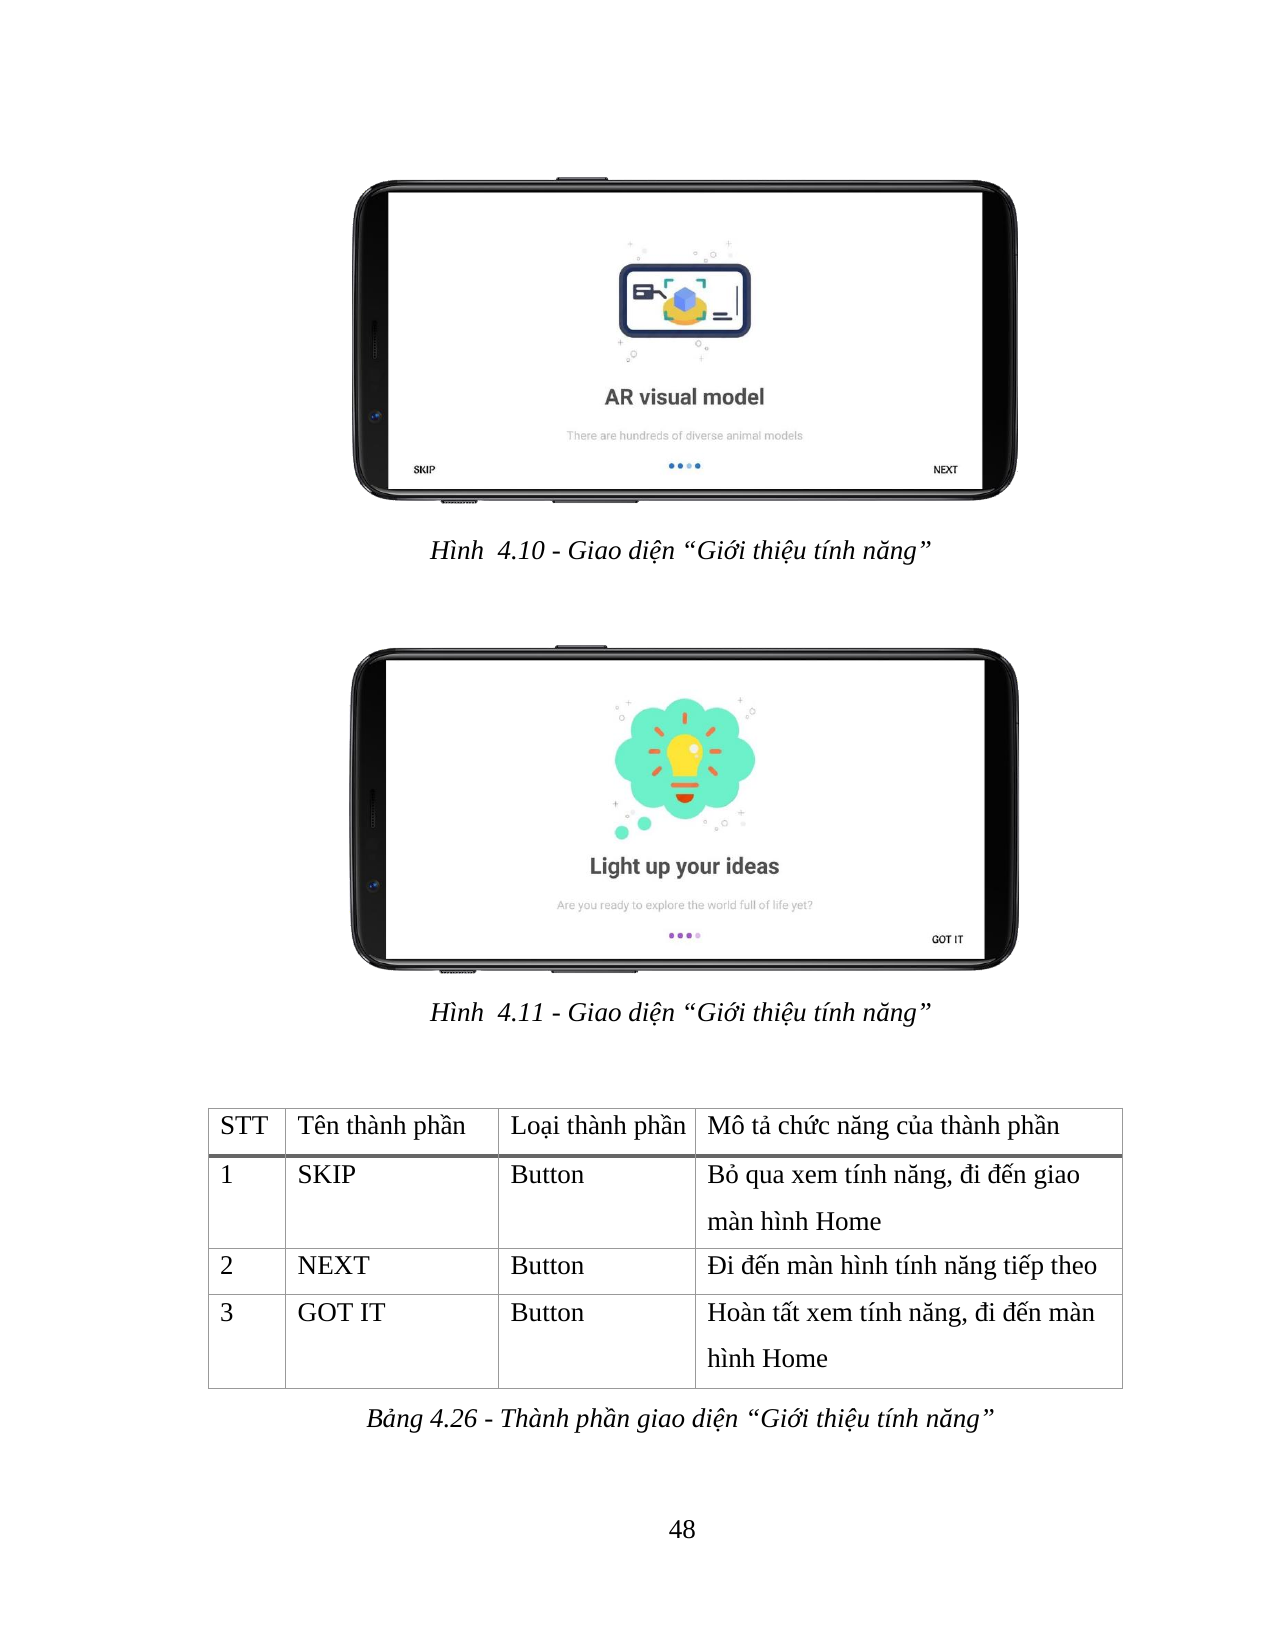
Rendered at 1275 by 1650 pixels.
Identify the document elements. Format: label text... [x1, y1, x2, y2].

table_cell 1 [209, 1158, 285, 1248]
table_header STT [209, 1109, 285, 1154]
table_cell GOT IT [286, 1295, 498, 1388]
table_cell NEXT [286, 1249, 498, 1294]
table_cell 2 [209, 1249, 285, 1294]
table_cell SKIP [286, 1158, 498, 1248]
table_cell Bỏ qua xem tính năng, đi đến giao màn hình Home [696, 1158, 1122, 1248]
table_cell Button [499, 1249, 695, 1294]
text Hình 4.11 - Giao diện “Giới thiệu tính năng” [412, 974, 952, 1028]
table_cell Button [499, 1295, 695, 1388]
table_header Mô tả chức năng của thành phần [696, 1109, 1122, 1154]
table_header Loại thành phần [499, 1109, 695, 1154]
table_cell Hoàn tất xem tính năng, đi đến màn hình Home [696, 1295, 1122, 1388]
table_cell 3 [209, 1295, 285, 1388]
picture [352, 177, 1018, 504]
text Hình 4.10 - Giao diện “Giới thiệu tính năng” [412, 534, 952, 565]
picture [349, 645, 1020, 974]
table_cell Button [499, 1158, 695, 1248]
table_cell Đi đến màn hình tính năng tiếp theo [696, 1249, 1122, 1294]
text Bảng 4.26 - Thành phần giao diện “Giới thiệu tính năng” [355, 1402, 1008, 1433]
table_header Tên thành phần [286, 1109, 498, 1154]
